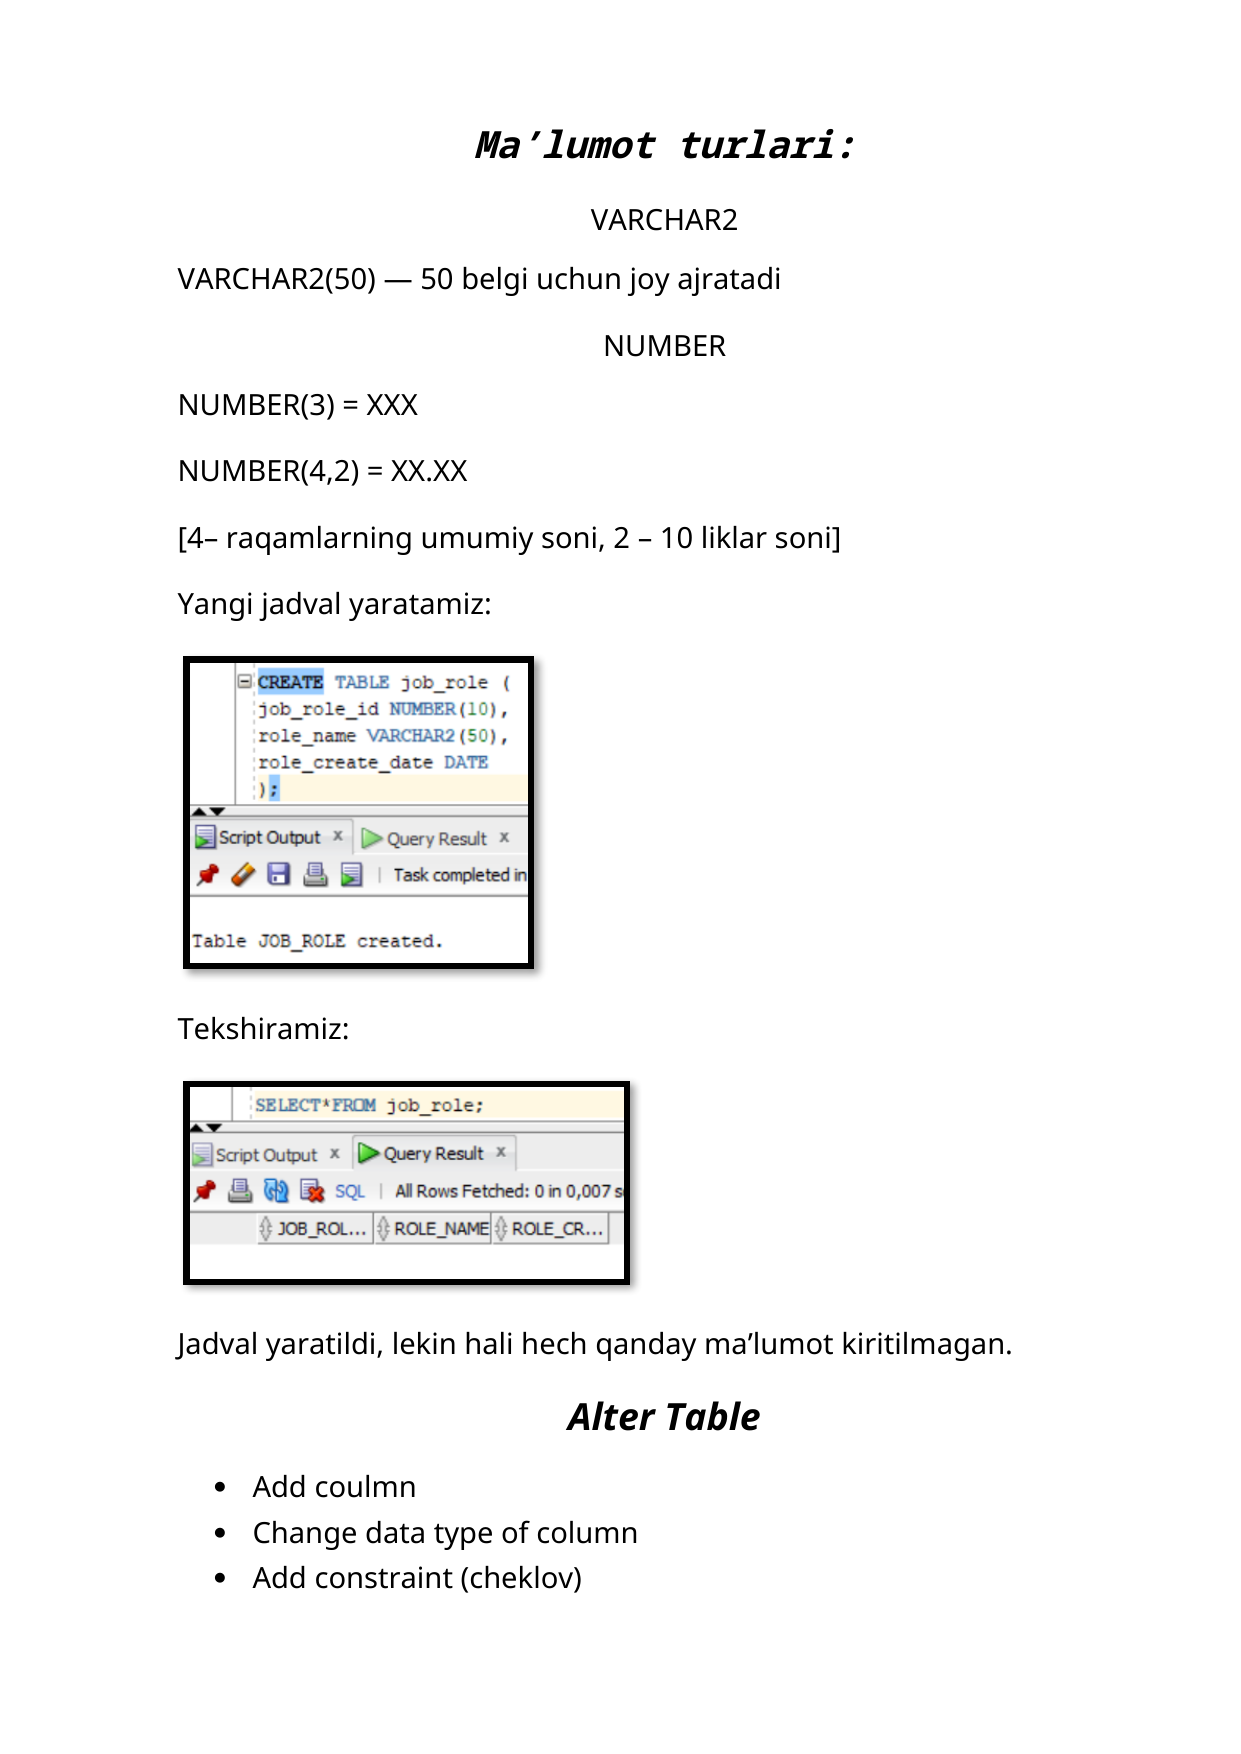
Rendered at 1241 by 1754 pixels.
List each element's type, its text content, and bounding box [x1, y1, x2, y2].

text Tekshiramiz: [177, 1008, 1152, 1048]
text Yangi jadval yaratamiz: [177, 584, 1152, 623]
text NUMBER(4,2) = XX.XX [177, 451, 1152, 490]
text [4– raqamlarning umumiy soni, 2 – 10 liklar soni] [177, 517, 1152, 557]
subtitle NUMBER [177, 325, 1152, 364]
subtitle Ma’lumot turlari: [177, 118, 1152, 169]
text VARCHAR2(50) — 50 belgi uchun joy ajratadi [177, 258, 1152, 298]
picture [190, 1087, 624, 1279]
subtitle VARCHAR2 [177, 199, 1152, 238]
list Change data type of column [215, 1512, 1152, 1552]
text NUMBER(3) = XXX [177, 384, 1152, 424]
text Jadval yaratildi, lekin hali hech qanday ma’lumot kiritilmagan. [177, 1323, 1152, 1363]
list Add coulmn [215, 1466, 1152, 1506]
subtitle Alter Table [177, 1390, 1152, 1441]
picture [190, 663, 528, 963]
list Add constraint (cheklov) [215, 1558, 1152, 1597]
